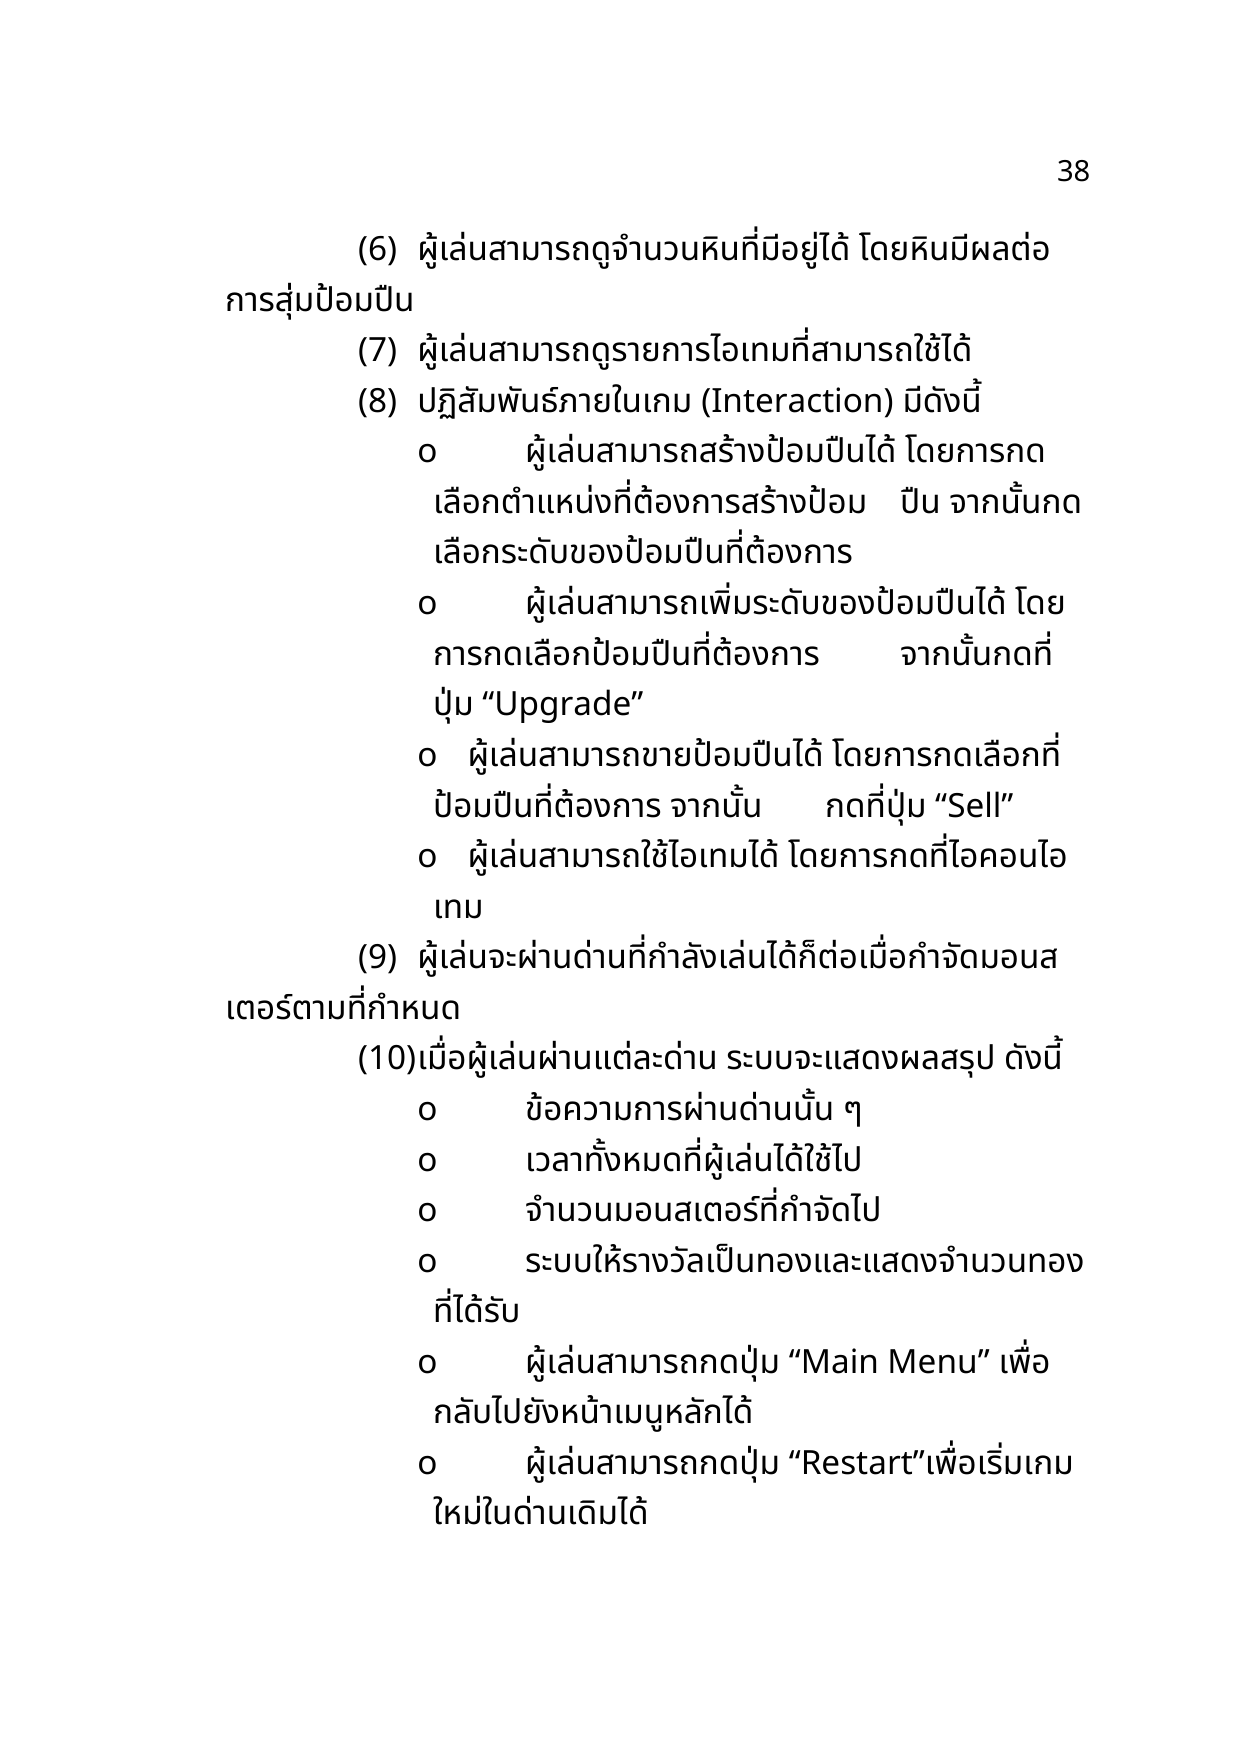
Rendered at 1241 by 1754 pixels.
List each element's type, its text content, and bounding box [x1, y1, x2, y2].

list ผู้เล่นสามารถใช้ไอเทมได้ โดยการกดที่ไอคอนไอเทม [417, 832, 1090, 933]
list ผู้เล่นสามารถกดปุ่ม “Main Menu” เพื่อกลับไปยังหน้าเมนูหลักได้ [417, 1338, 1090, 1439]
list ข้อความการผ่านด่านนั้น ๆ [417, 1085, 1090, 1135]
list จำนวนมอนสเตอร์ที่กำจัดไป [417, 1186, 1090, 1237]
list ระบบให้รางวัลเป็นทองและแสดงจำนวนทองที่ได้รับ [417, 1237, 1090, 1338]
text (8) ปฏิสัมพันธ์ภายในเกม (Interaction) มีดังนี้ [225, 377, 1090, 427]
list ผู้เล่นสามารถขายป้อมปืนได้ โดยการกดเลือกที่ป้อมปืนที่ต้องการ จากนั้น กดที่ปุ่ม “Sell” [417, 731, 1090, 832]
text (10) เมื่อผู้เล่นผ่านแต่ละด่าน ระบบจะแสดงผลสรุป ดังนี้ [225, 1034, 1090, 1085]
list ผู้เล่นสามารถกดปุ่ม “Restart”เพื่อเริ่มเกมใหม่ในด่านเดิมได้ [417, 1439, 1090, 1540]
list ผู้เล่นสามารถสร้างป้อมปืนได้ โดยการกดเลือกตำแหน่งที่ต้องการสร้างป้อม ปืน จากนั้นกดเลือกระดับของป้อมปืนที่ต้องการ [417, 427, 1090, 579]
list ผู้เล่นสามารถเพิ่มระดับของป้อมปืนได้ โดยการกดเลือกป้อมปืนที่ต้องการ จากนั้นกดที่ปุ่ม “Upgrade” [417, 579, 1090, 731]
text (6) ผู้เล่นสามารถดูจำนวนหินที่มีอยู่ได้ โดยหินมีผลต่อการสุ่มป้อมปืน [225, 225, 1090, 326]
list เวลาทั้งหมดที่ผู้เล่นได้ใช้ไป [417, 1135, 1090, 1186]
text (7) ผู้เล่นสามารถดูรายการไอเทมที่สามารถใช้ได้ [225, 326, 1090, 377]
text (9) ผู้เล่นจะผ่านด่านที่กำลังเล่นได้ก็ต่อเมื่อกำจัดมอนสเตอร์ตามที่กำหนด [225, 933, 1090, 1034]
